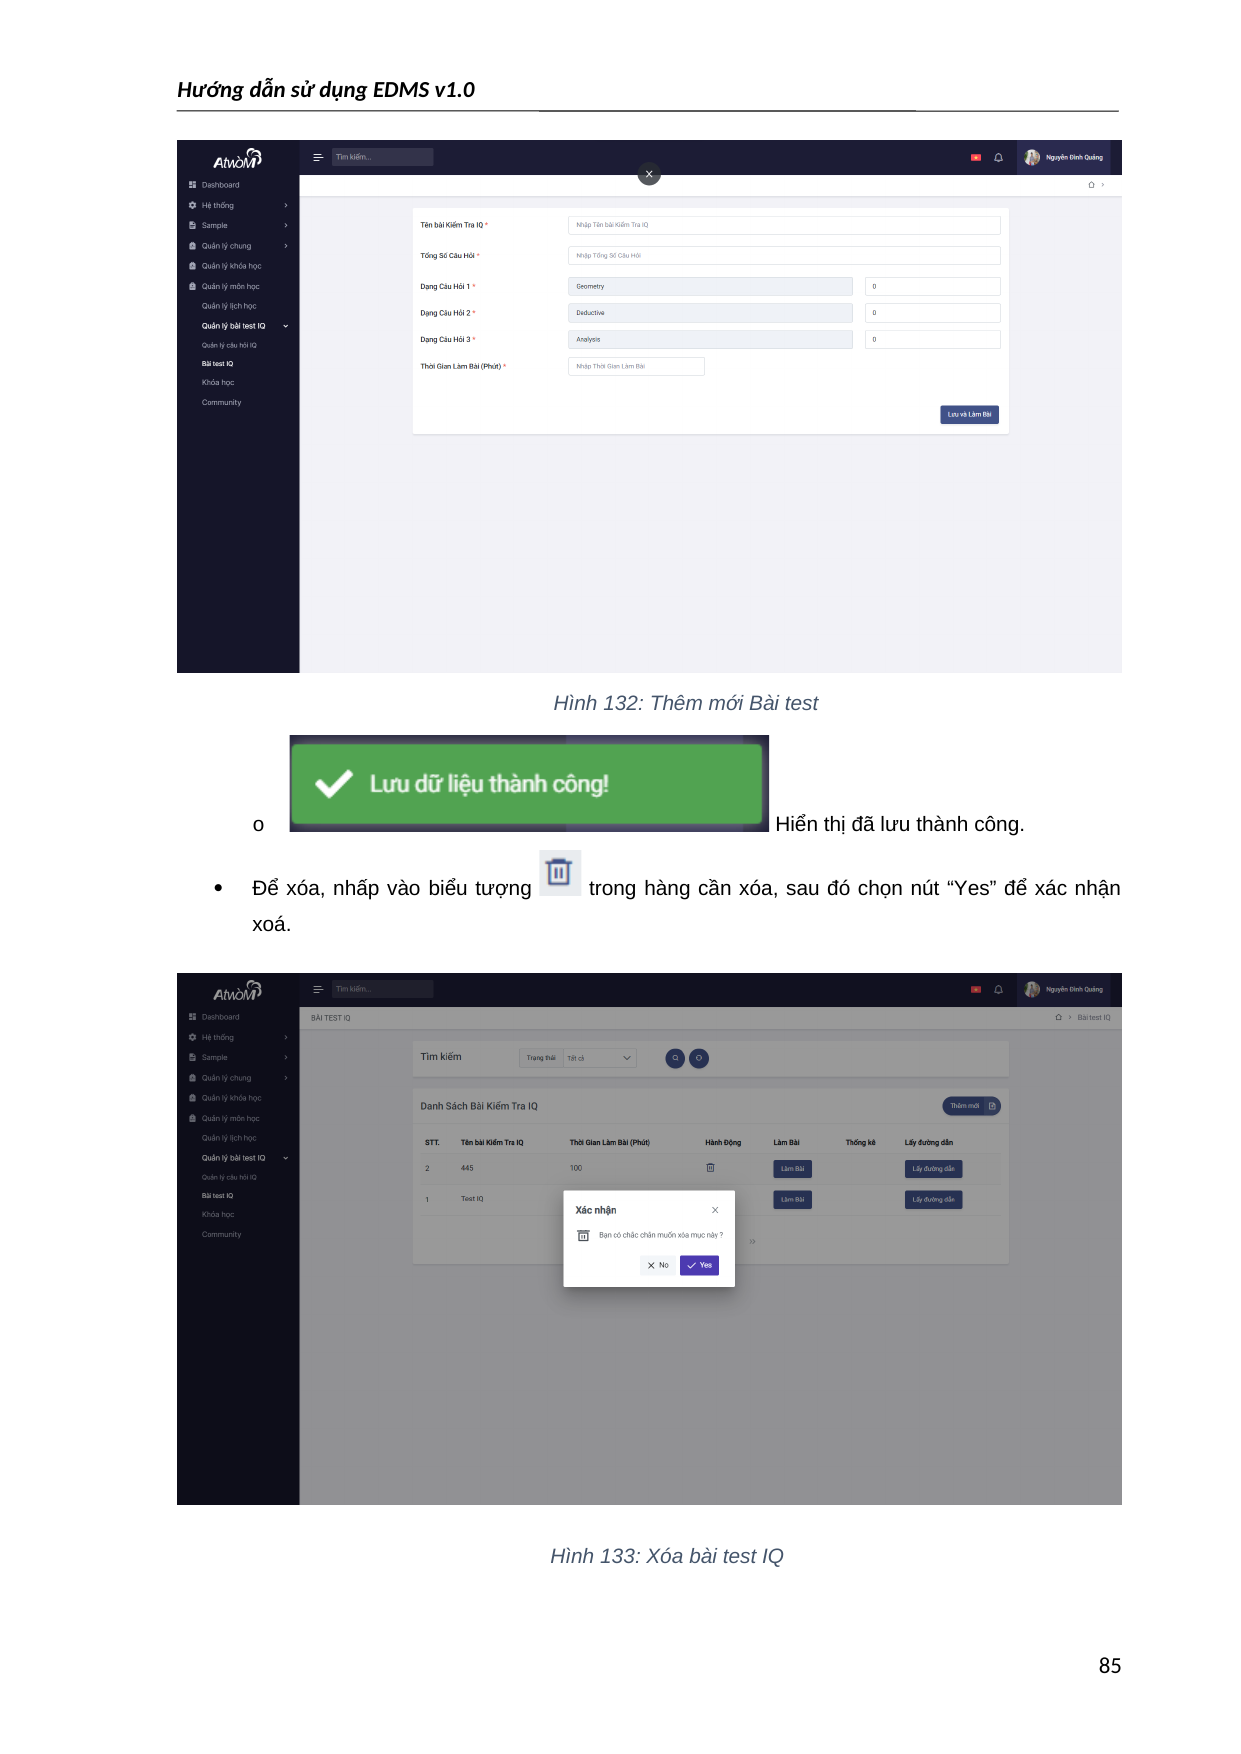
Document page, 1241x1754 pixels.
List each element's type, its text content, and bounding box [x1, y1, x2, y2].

text Hình 8.4.4 : Xóa bài test IQ [214, 1543, 1122, 1567]
picture [177, 140, 1122, 673]
picture [177, 973, 1122, 1505]
text Hình 8.3.3 : Thêm mới Bài test [252, 691, 1122, 715]
picture [289, 735, 770, 832]
picture [539, 850, 582, 896]
list Để xóa, nhấp vào biểu tượng trong hàng cần xóa, sau đó chọn nút “Yes” để xác nhận xoá. [214, 850, 1122, 936]
